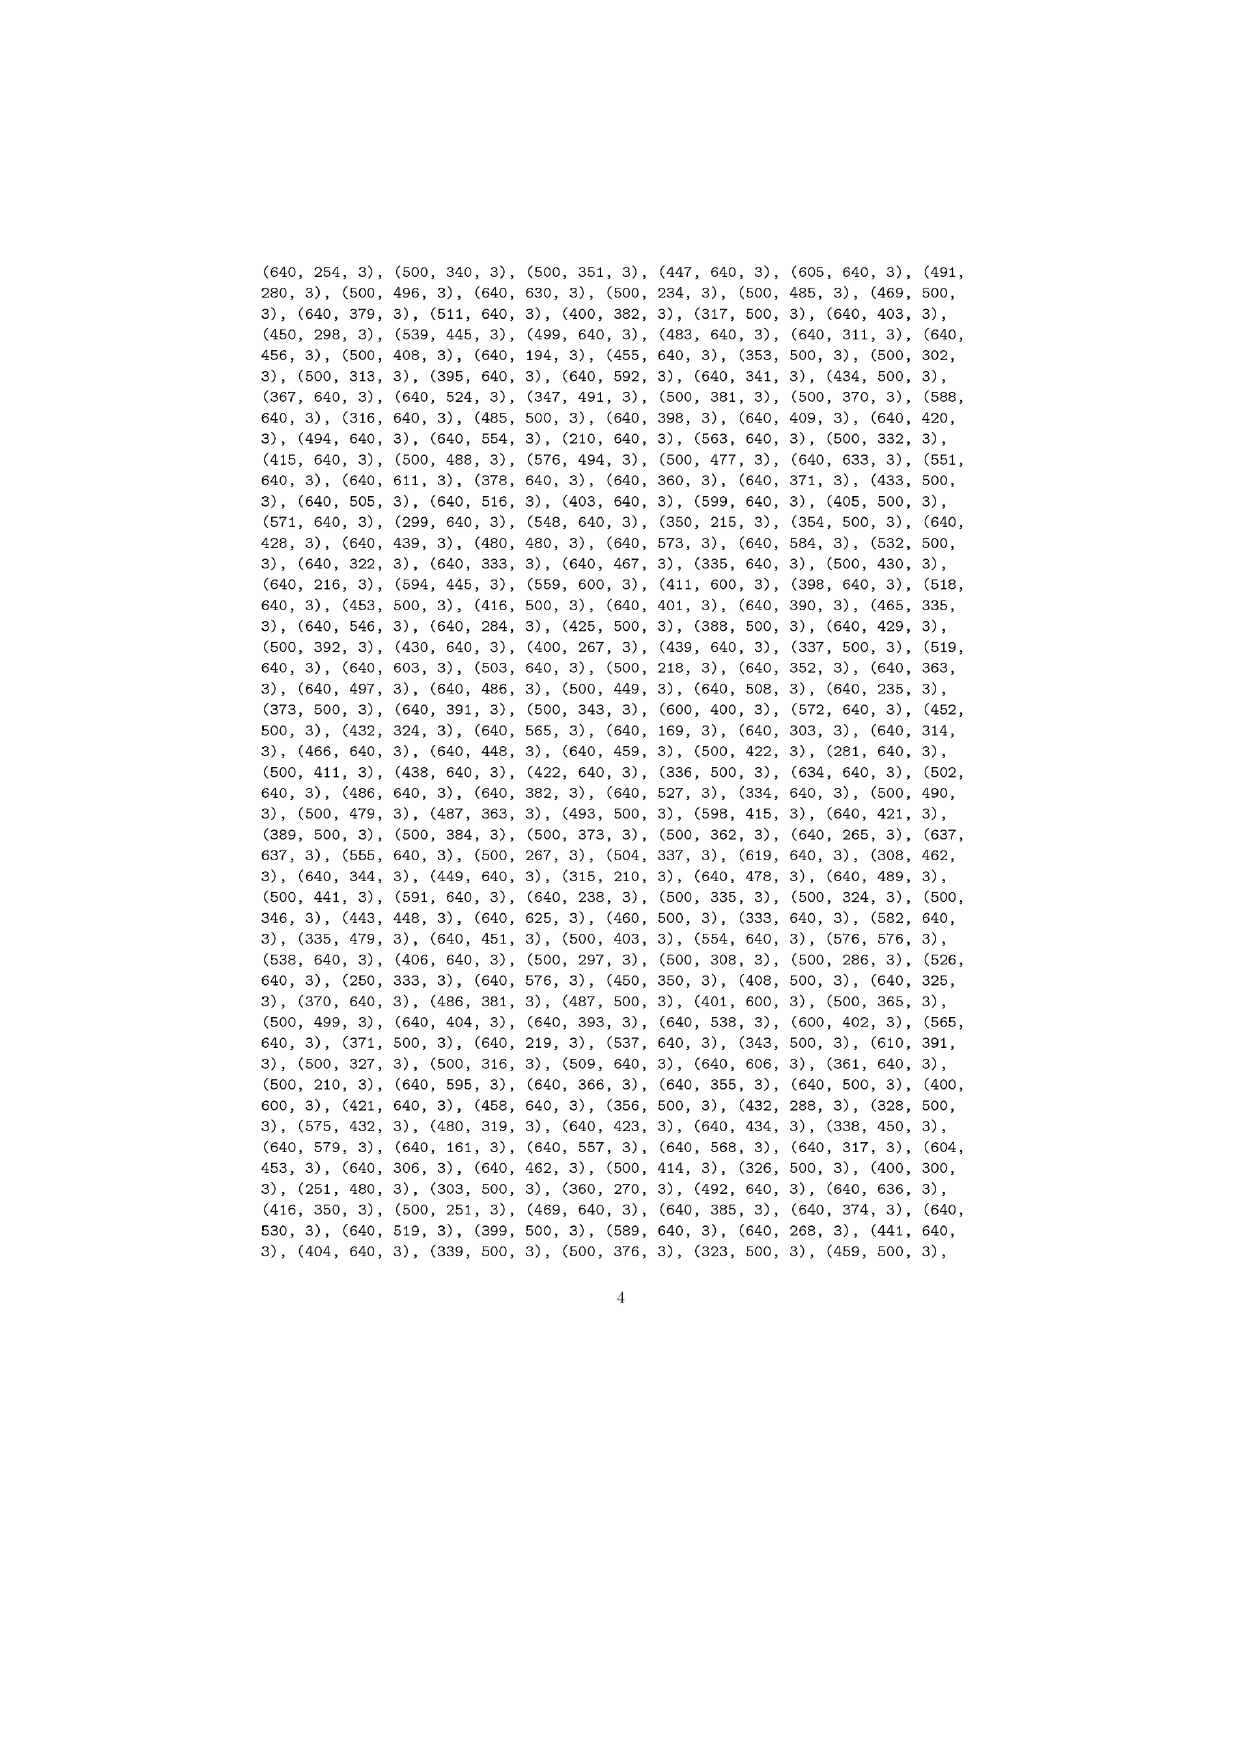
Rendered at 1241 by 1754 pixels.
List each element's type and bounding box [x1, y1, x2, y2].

picture [150, 150, 1091, 1367]
